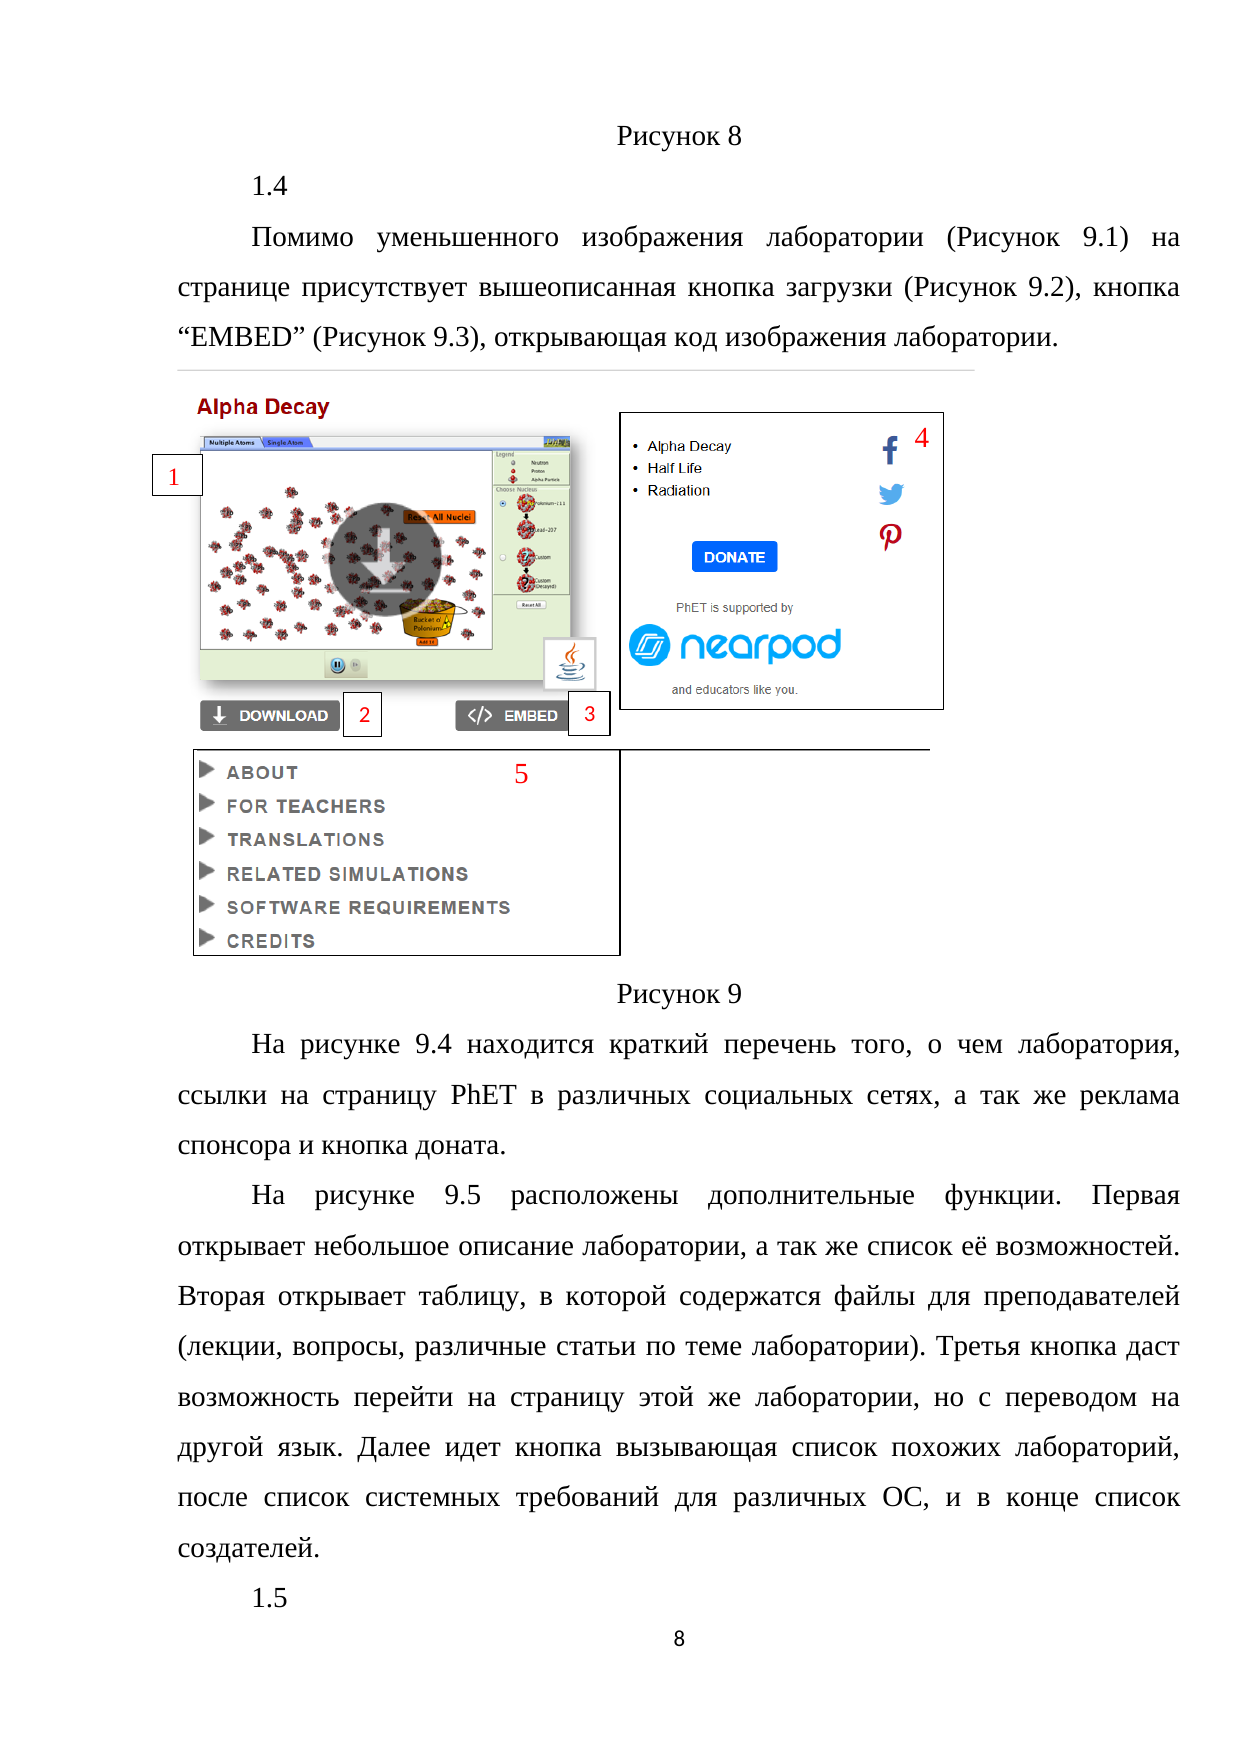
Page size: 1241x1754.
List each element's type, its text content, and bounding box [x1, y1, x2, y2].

text 1.4 [177, 168, 1181, 202]
text Рисунок 9 [177, 976, 1181, 1010]
text На рисунке 9.4 находится краткий перечень того, о чем лаборатория, ссылки на страницу PhET в различных социальных сетях, а так же реклама спонсора и кнопка доната. [177, 1027, 1181, 1161]
picture [177, 369, 975, 963]
text На рисунке 9.5 расположены дополнительные функции. Первая открывает небольшое описание лаборатории, а так же список её возможностей. Вторая открывает таблицу, в которой содержатся файлы для преподавателей (лекции, вопросы, различные статьи по теме лаборатории). Третья кнопка даст возможность перейти на страницу этой же лаборатории, но с переводом на другой язык. Далее идет кнопка вызывающая список похожих лабораторий, после список системных требований для различных ОС, и в конце список создателей. [177, 1177, 1181, 1563]
text Помимо уменьшенного изображения лаборатории (Рисунок 9.1) на странице присутствует вышеописанная кнопка загрузки (Рисунок 9.2), кнопка “EMBED” (Рисунок 9.3), открывающая код изображения лаборатории. [177, 219, 1181, 353]
text 1.5 [177, 1580, 1181, 1613]
text Рисунок 8 [177, 118, 1181, 152]
